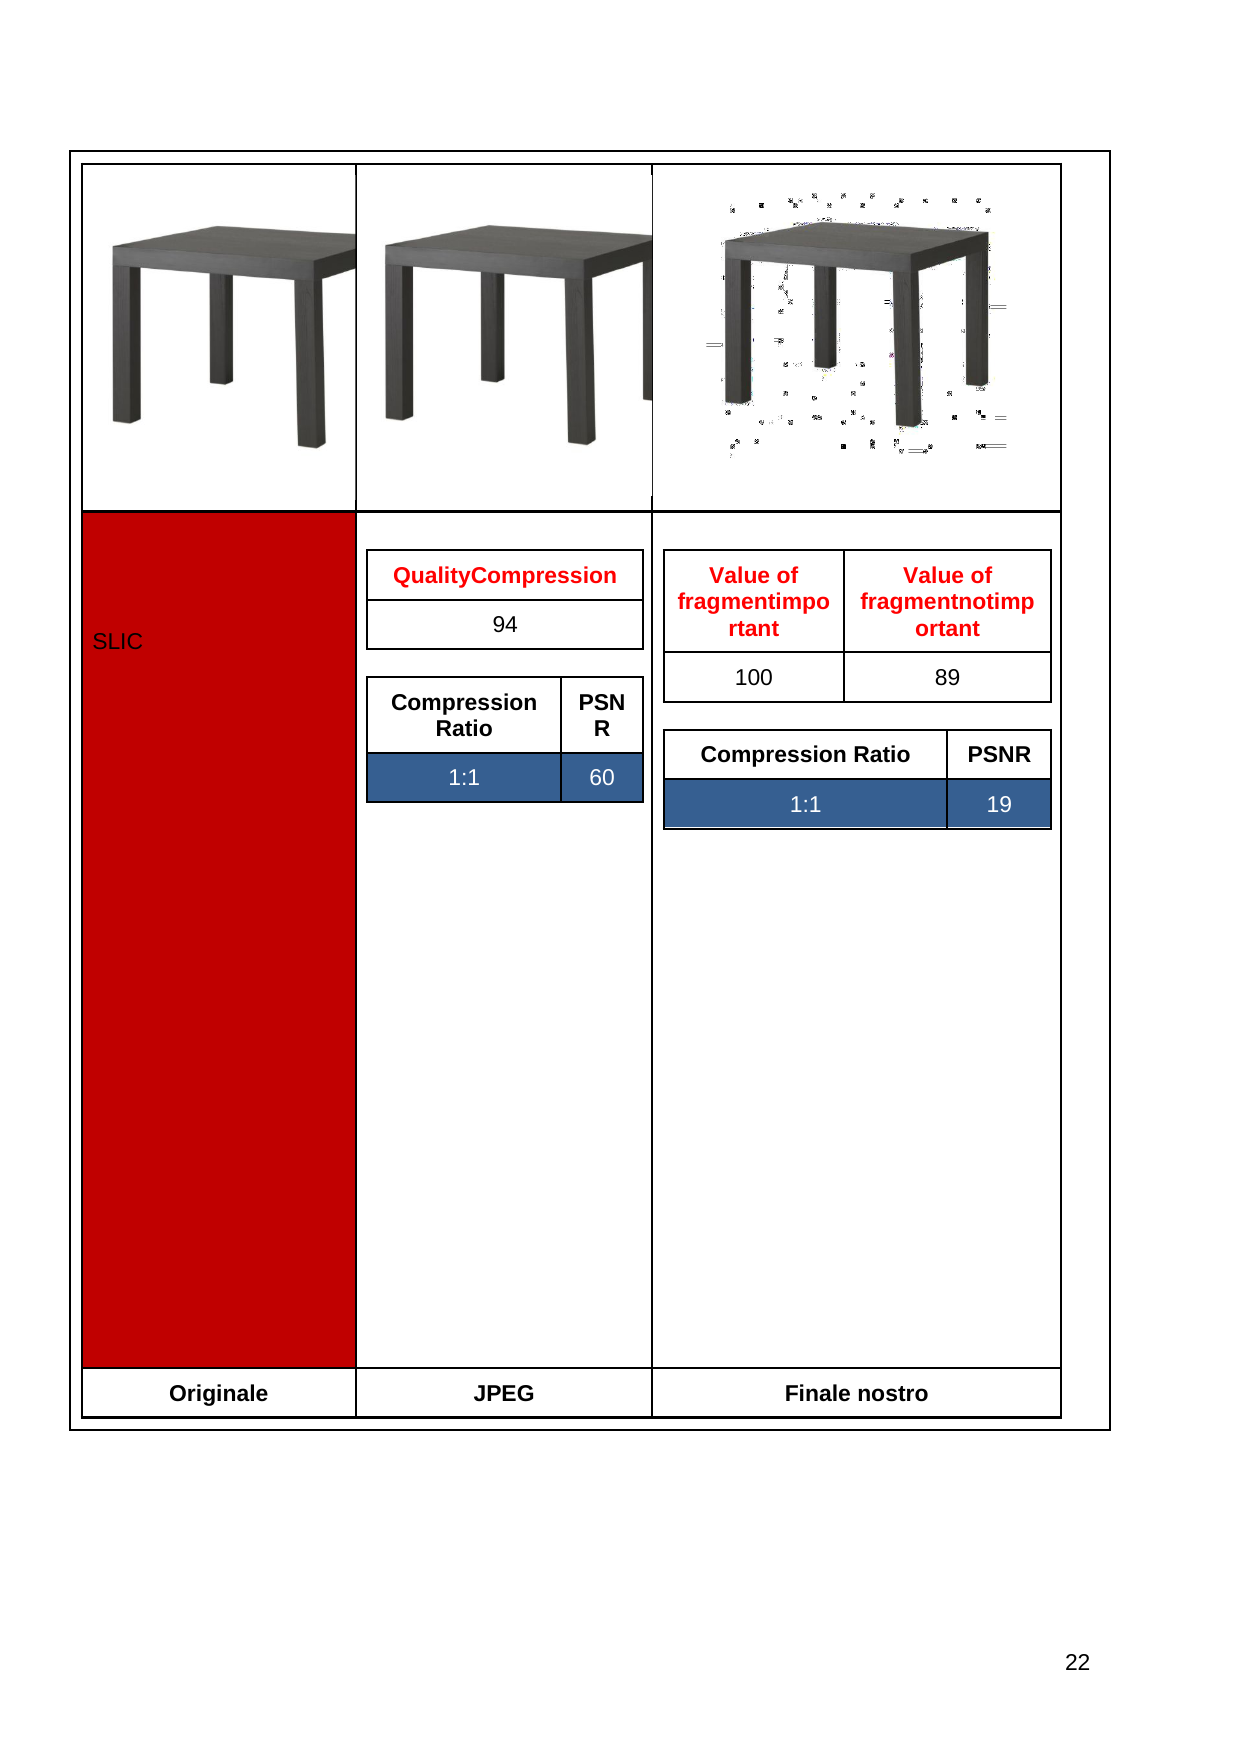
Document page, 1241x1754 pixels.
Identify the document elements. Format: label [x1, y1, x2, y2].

picture [706, 175, 1007, 475]
table_cell [71, 152, 1109, 1429]
picture [92, 175, 356, 500]
picture [366, 175, 653, 496]
